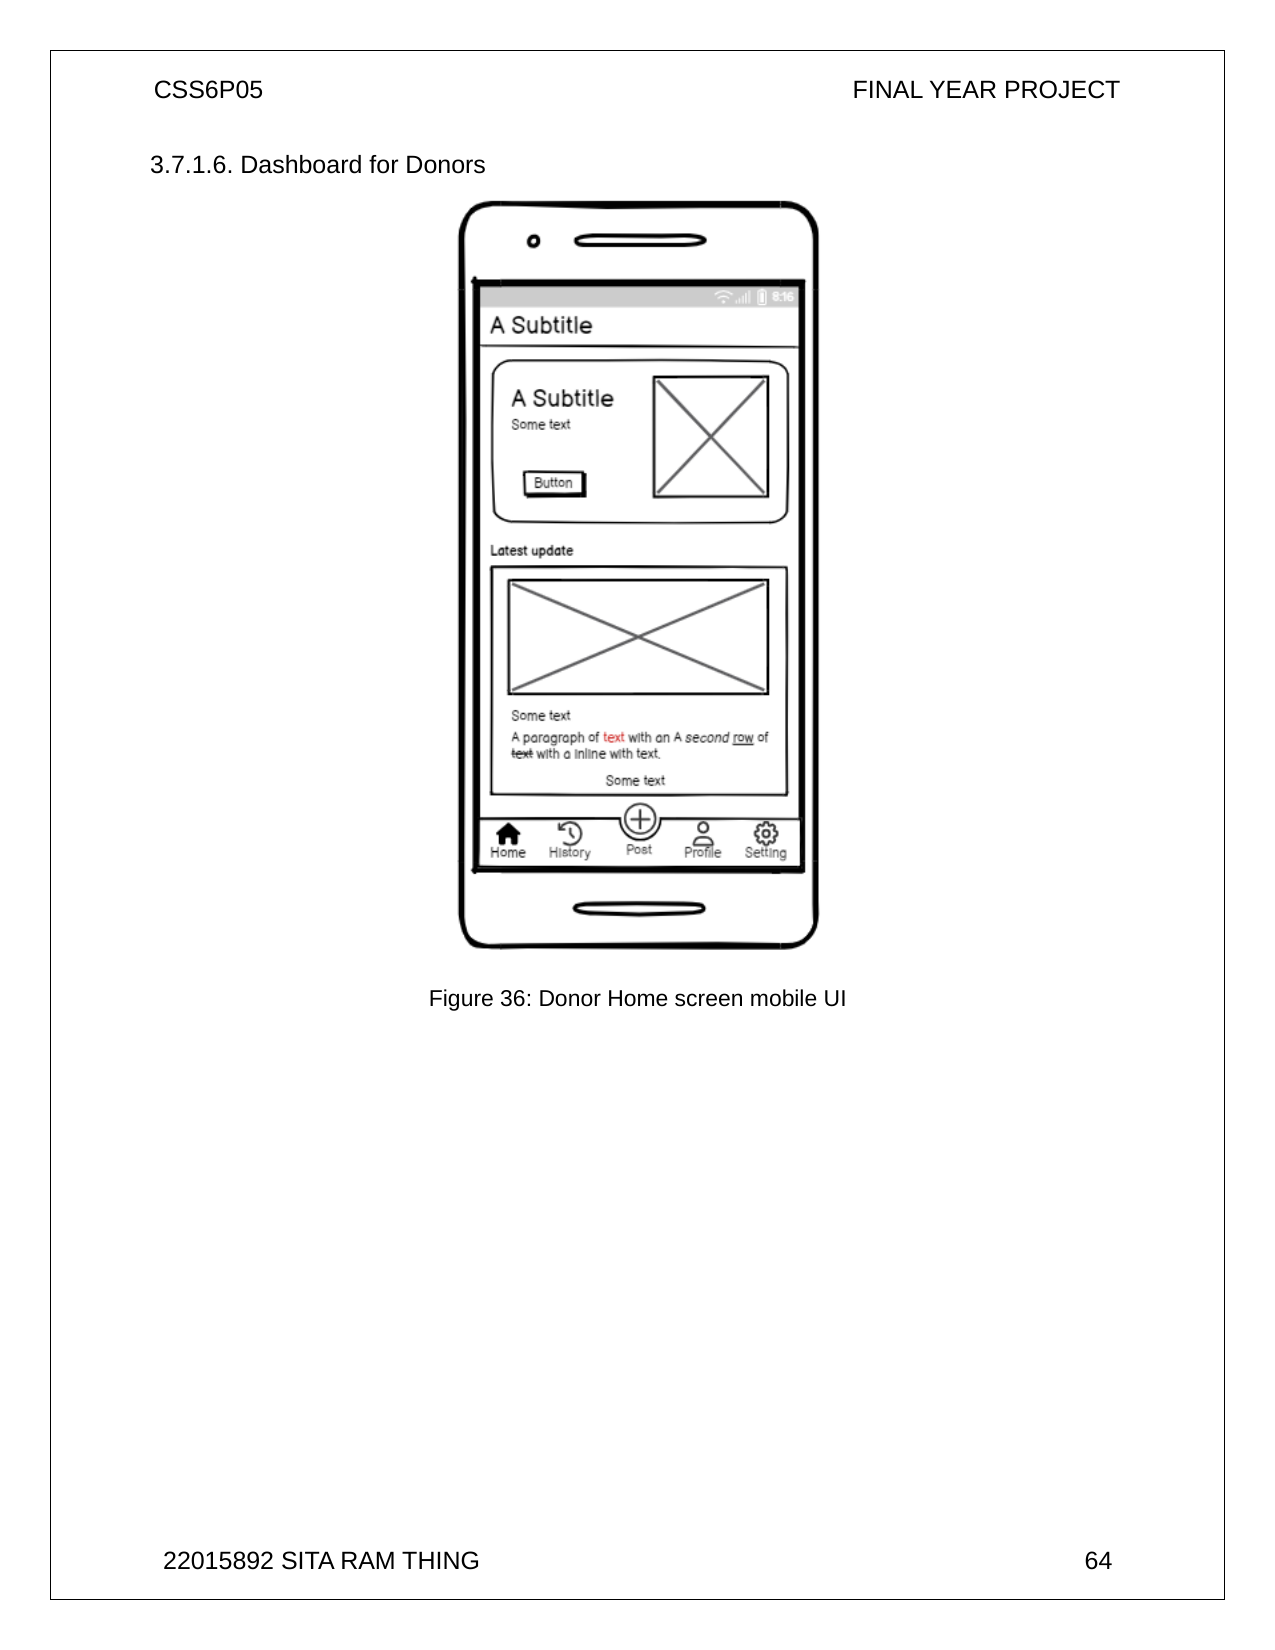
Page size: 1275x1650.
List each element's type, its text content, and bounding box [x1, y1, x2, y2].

subtitle 3.7.1.6. Dashboard for Donors [150, 150, 1125, 179]
text Figure 36: Donor Home screen mobile UI [150, 984, 1125, 1011]
picture [451, 193, 824, 954]
